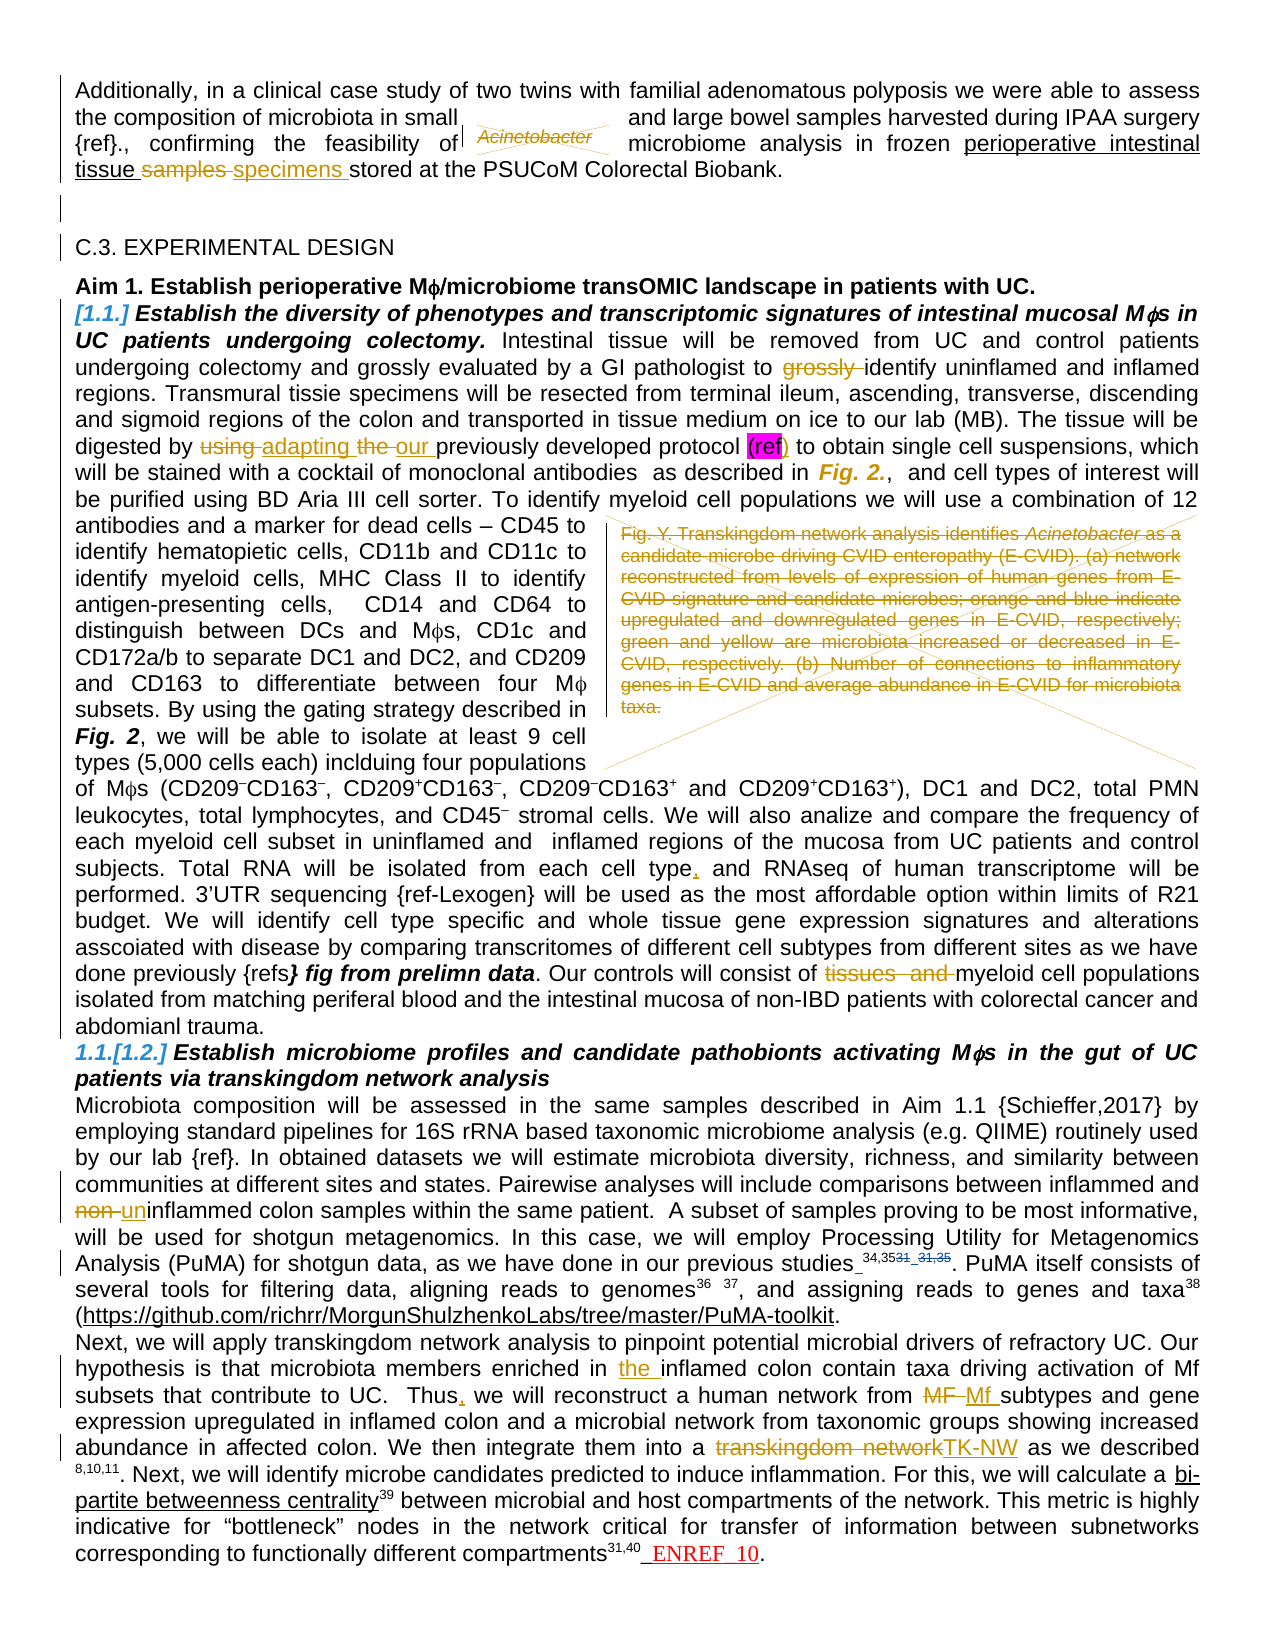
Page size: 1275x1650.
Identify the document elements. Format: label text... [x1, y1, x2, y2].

list Microbiota composition will be assessed in the same samples described in Aim 1.1 {Schieffer,2017} by employing standard pipelines for 16S rRNA based taxonomic microbiome analysis (e.g. QIIME) routinely used by our lab {ref}. In obtained datasets we will estimate microbiota diversity, richness, and similarity between communities at different sites and states. Pairewise analyses will include comparisons between inflammed and inflammed colon samples within the same patient. A subset of samples proving to be most informative, will be used for shotgun metagenomics. In this case, we will employ Processing Utility for Metagenomics Analysis (PuMA) for shotgun data, as we have done in our previous studies34,35. PuMA itself consists of several tools for filtering data, aligning reads to genomes36 37, and assigning reads to genes and taxa38 (https://github.com/richrr/MorgunShulzhenkoLabs/tree/master/PuMA-toolkit. [75, 1092, 1200, 1329]
text Aim 1. Establish perioperative Mmicrobiome transOMIC landscape in patients with UC. [75, 273, 1200, 299]
text Next, we will apply transkingdom network analysis to pinpoint potential microbial drivers of refractory UC. Our hypothesis is that microbiota members enriched in inflamed colon contain taxa driving activation of Mf subsets that contribute to UC. Thus we will reconstruct a human network from subtypes and gene expression upregulated in inflamed colon and a microbial network from taxonomic groups showing increased abundance in affected colon. We then integrate them into a as we described 8,10,11. Next, we will identify microbe candidates predicted to induce inflammation. For this, we will calculate a bi-partite betweenness centrality39 between microbial and host compartments of the network. This metric is highly indicative for “bottleneck” nodes in the network critical for transfer of information between subnetworks corresponding to functionally different compartments31,40_ENREF_10. [75, 1329, 1200, 1566]
list Establish the diversity of phenotypes and transcriptomic signatures of intestinal mucosal Ms in UC patients undergoing colectomy. Intestinal tissue will be removed from UC and control patients undergoing colectomy and grossly evaluated by a GI pathologist to identify uninflamed and inflamed regions. Transmural tissie specimens will be resected from terminal ileum, ascending, transverse, discending and sigmoid regions of the colon and transported in tissue medium on ice to our lab (MB). The tissue will be digested by previously developed protocol (ref to obtain single cell suspensions, which will be stained with a cocktail of monoclonal antibodies as described in Fig. 2., and cell types of interest will be purified using BD Aria III cell sorter. To identify myeloid cell populations we will use a combination of 12 antibodies and a marker for dead cells – CD45 to identify hematopietic cells, CD11b and CD11c to identify myeloid cells, MHC Class II to identify antigen-presenting cells, CD14 and CD64 to distinguish between DCs and Ms, CD1c and CD172a/b to separate DC1 and DC2, and CD209 and CD163 to differentiate between four M subsets. By using the gating strategy described in Fig. 2, we will be able to isolate at least 9 cell types (5,000 cells each) inclduing four populations of Ms (CD209–CD163–, CD209+CD163–, CD209–CD163+ and CD209+CD163+), DC1 and DC2, total PMN leukocytes, total lymphocytes, and CD45– stromal cells. We will also analize and compare the frequency of each myeloid cell subset in uninflamed and inflamed regions of the mucosa from UC patients and control subjects. Total RNA will be isolated from each cell type and RNAseq of human transcriptome will be performed. 3’UTR sequencing {ref-Lexogen} will be used as the most affordable option within limits of R21 budget. We will identify cell type specific and whole tissue gene expression signatures and alterations asscoiated with disease by comparing transcritomes of different cell subtypes from different sites as we have done previously {refs} fig from prelimn data. Our controls will consist of myeloid cell populations isolated from matching periferal blood and the intestinal mucosa of non-IBD patients with colorectal cancer and abdomianl trauma. [75, 299, 1200, 1039]
text Additionally, in a clinical case study of two twins with familial adenomatous polyposis we were able to assess the composition of microbiota in small and large bowel samples harvested during IPAA surgery {ref}., confirming the feasibility of microbiome analysis in frozen perioperative intestinal tissue stored at the PSUCoM Colorectal Biobank. [75, 75, 1200, 183]
list Establish microbiome profiles and candidate pathobionts activating Ms in the gut of UC patients via transkingdom network analysis [75, 1039, 1200, 1092]
text C.3. EXPERIMENTAL DESIGN [75, 234, 1200, 261]
